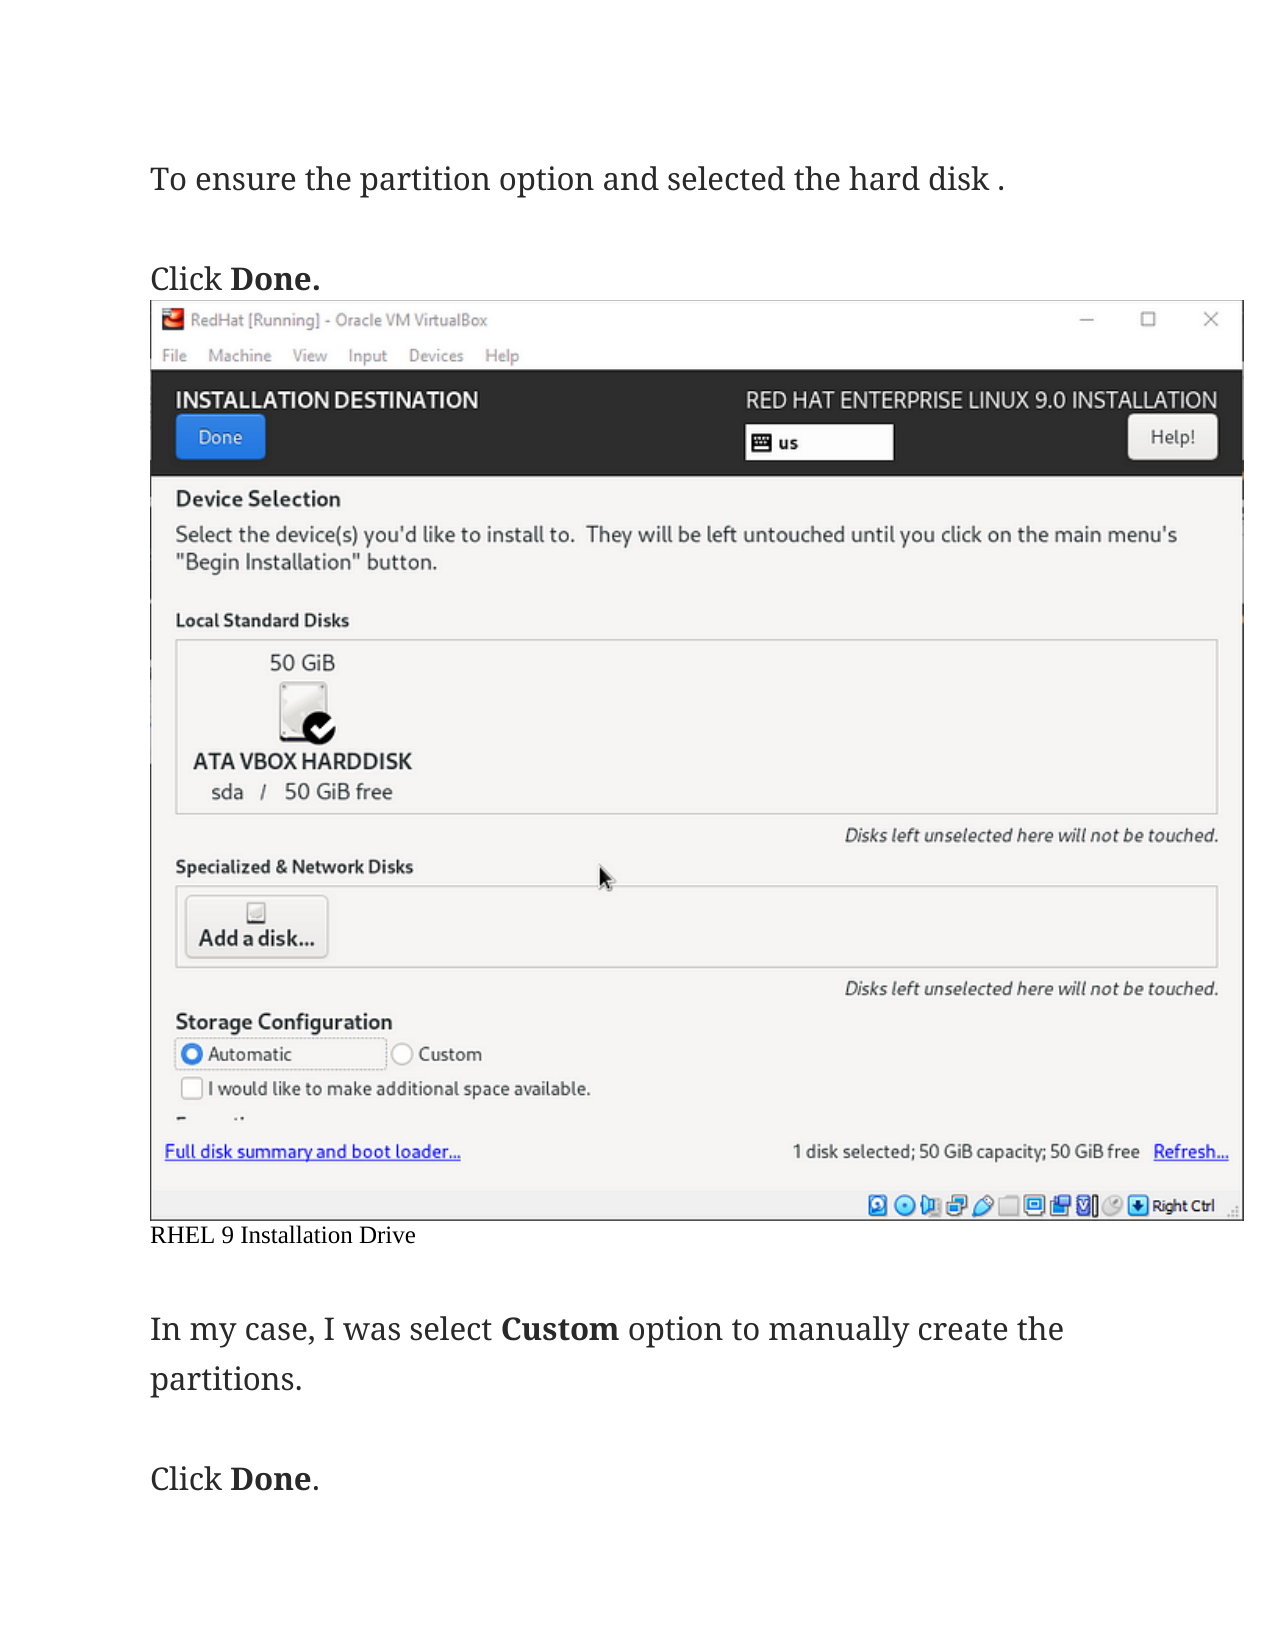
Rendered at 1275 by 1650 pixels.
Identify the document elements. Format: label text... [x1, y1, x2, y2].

text Click Done. [150, 1449, 1125, 1499]
picture [150, 300, 1244, 1221]
text To ensure the partition option and selected the hard disk . [150, 150, 1125, 200]
text In my case, I was select Custom option to manually create the partitions. [150, 1299, 1125, 1399]
text RHEL 9 Installation Drive [150, 1221, 1125, 1249]
text Click Done. [150, 250, 1125, 300]
